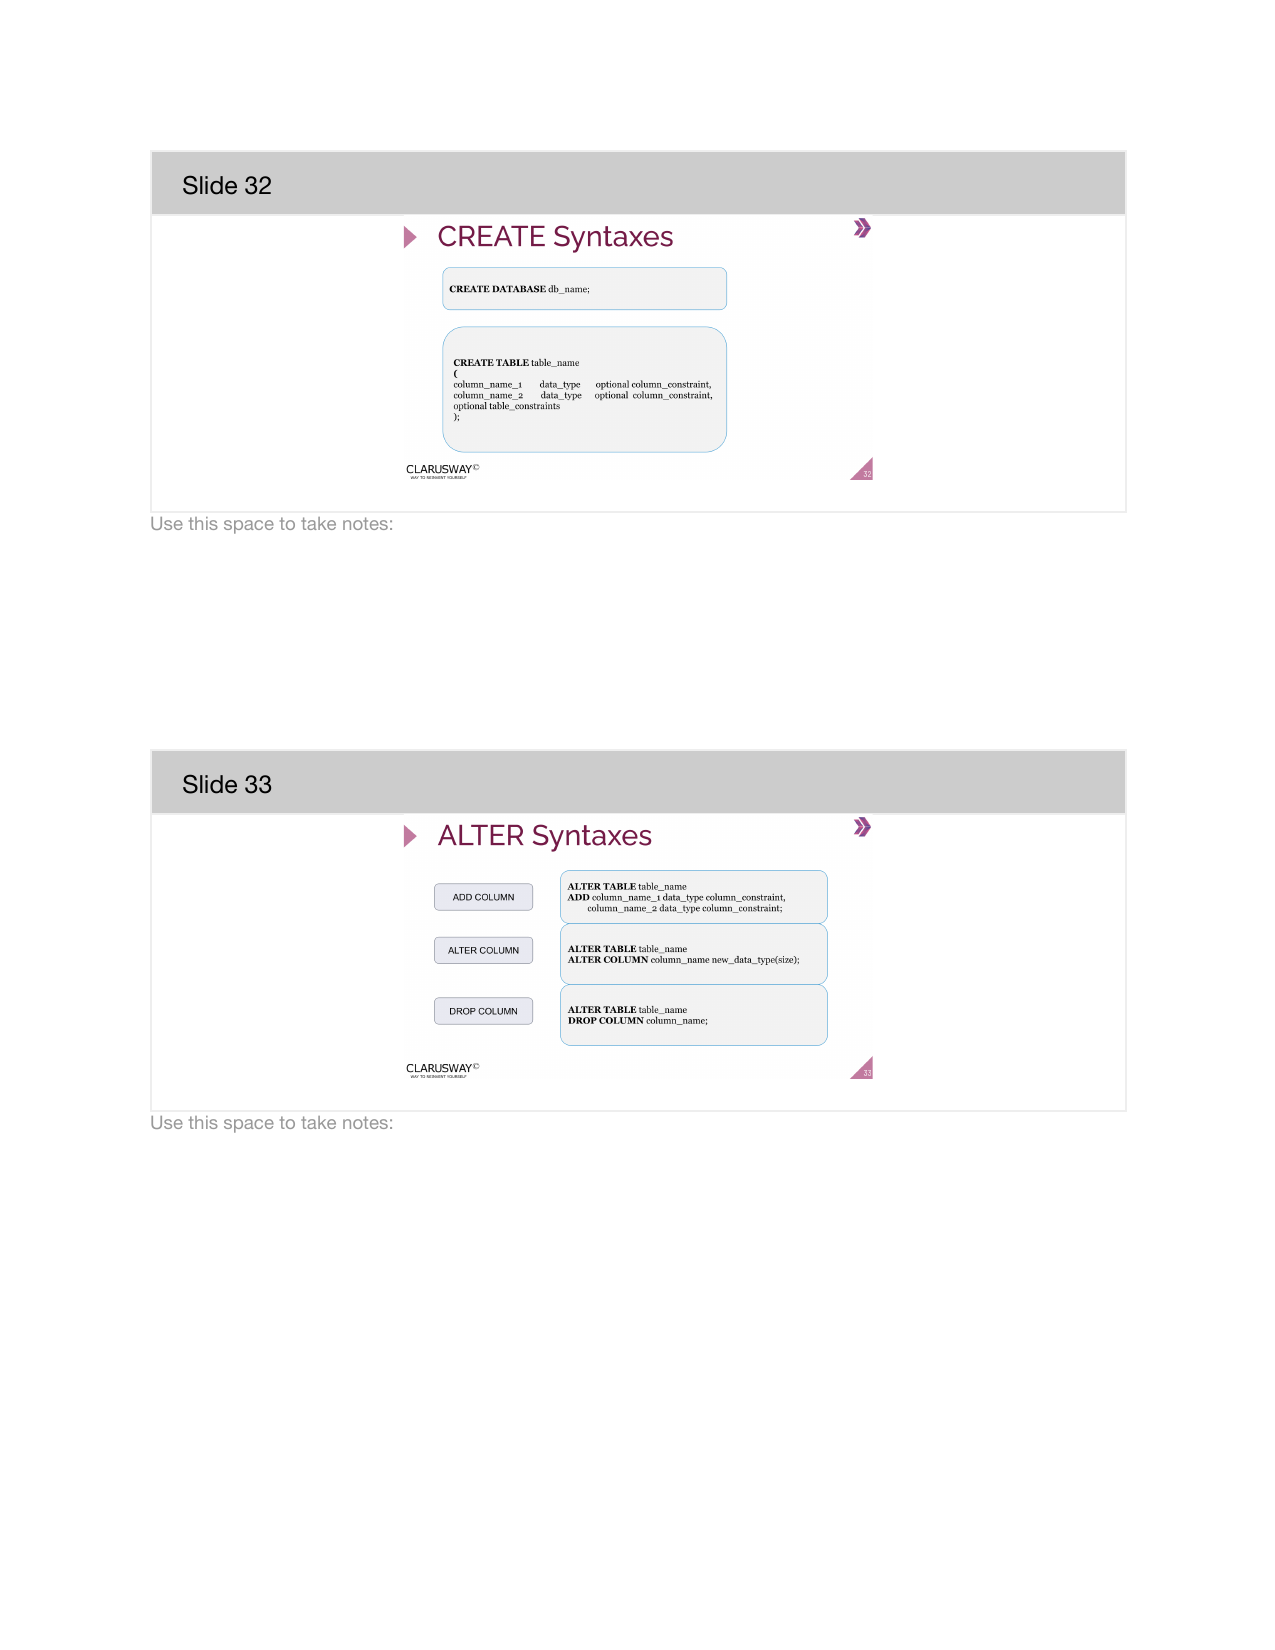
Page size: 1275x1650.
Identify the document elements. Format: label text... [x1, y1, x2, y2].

picture [403, 814, 873, 1079]
text Use this space to take notes: [150, 1112, 1125, 1135]
picture [403, 215, 873, 480]
table_cell [152, 815, 1125, 1110]
table_header Slide 32 [152, 152, 1125, 214]
table_header Slide 33 [152, 751, 1125, 813]
table_cell [152, 216, 1125, 511]
text Use this space to take notes: [150, 513, 1125, 536]
